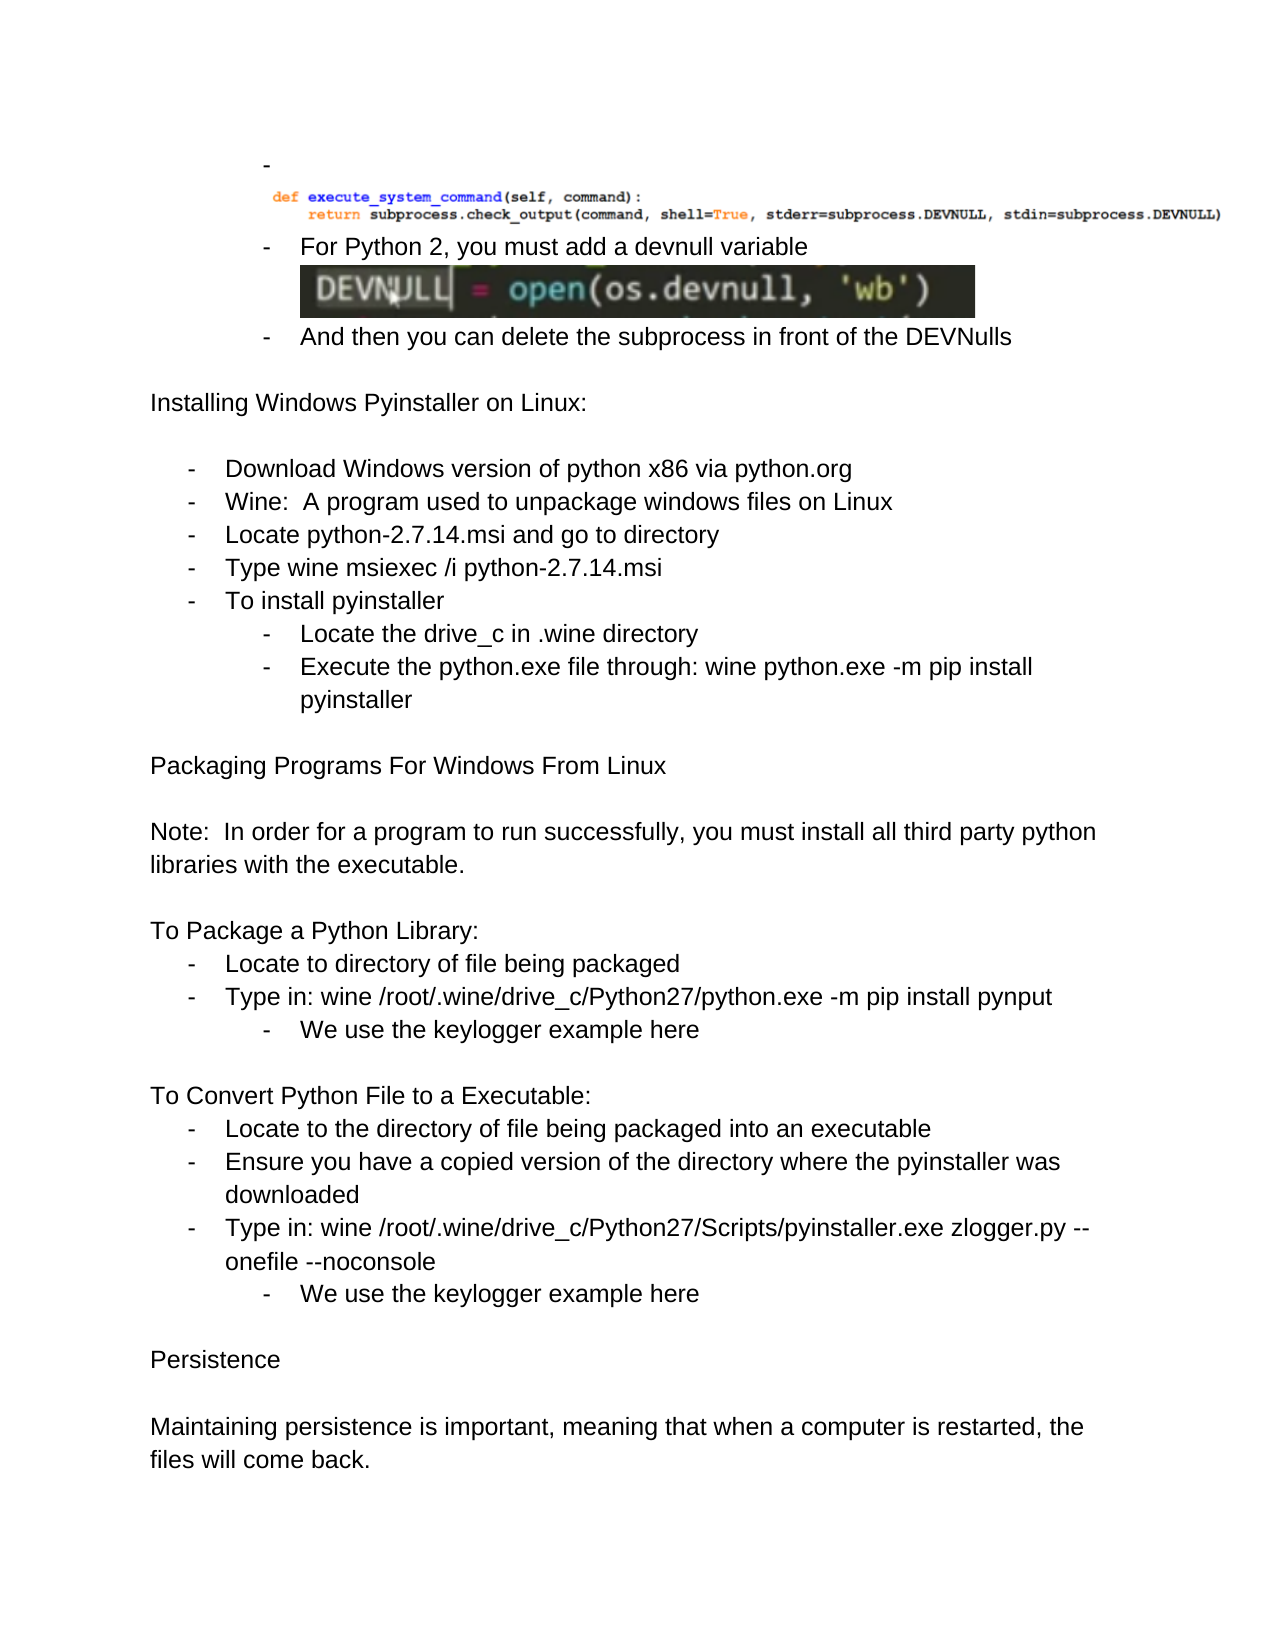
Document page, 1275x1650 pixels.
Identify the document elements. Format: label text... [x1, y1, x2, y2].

list Type in: wine /root/.wine/drive_c/Python27/Scripts/pyinstaller.exe zlogger.py --onefile --noconsole [187, 1213, 1125, 1275]
list Locate the drive_c in .wine directory [262, 619, 1125, 648]
text To Package a Python Library: [150, 916, 1125, 945]
list And then you can delete the subprocess in front of the DEVNulls [262, 322, 1125, 351]
list Execute the python.exe file through: wine python.exe -m pip install pyinstaller [262, 652, 1125, 714]
list We use the keylogger example here [262, 1279, 1125, 1308]
picture [262, 182, 1238, 229]
list Locate python-2.7.14.msi and go to directory [187, 520, 1125, 549]
list Type in: wine /root/.wine/drive_c/Python27/python.exe -m pip install pynput [187, 982, 1125, 1011]
picture [300, 265, 976, 318]
text Packaging Programs For Windows From Linux [150, 751, 1125, 780]
list Locate to directory of file being packaged [187, 949, 1125, 978]
list Download Windows version of python x86 via python.org [187, 454, 1125, 483]
text Maintaining persistence is important, meaning that when a computer is restarted, the files will come back. [150, 1412, 1125, 1473]
list Ensure you have a copied version of the directory where the pyinstaller was downloaded [187, 1147, 1125, 1209]
list To install pyinstaller [187, 586, 1125, 615]
text To Convert Python File to a Executable: [150, 1081, 1125, 1110]
list Locate to the directory of file being packaged into an executable [187, 1114, 1125, 1143]
list Type wine msiexec /i python-2.7.14.msi [187, 553, 1125, 582]
text Note: In order for a program to run successfully, you must install all third party python libraries with the executable. [150, 817, 1125, 879]
text Installing Windows Pyinstaller on Linux: [150, 388, 1125, 417]
list Wine: A program used to unpackage windows files on Linux [187, 487, 1125, 516]
text Persistence [150, 1346, 1125, 1374]
list We use the keylogger example here [262, 1015, 1125, 1044]
